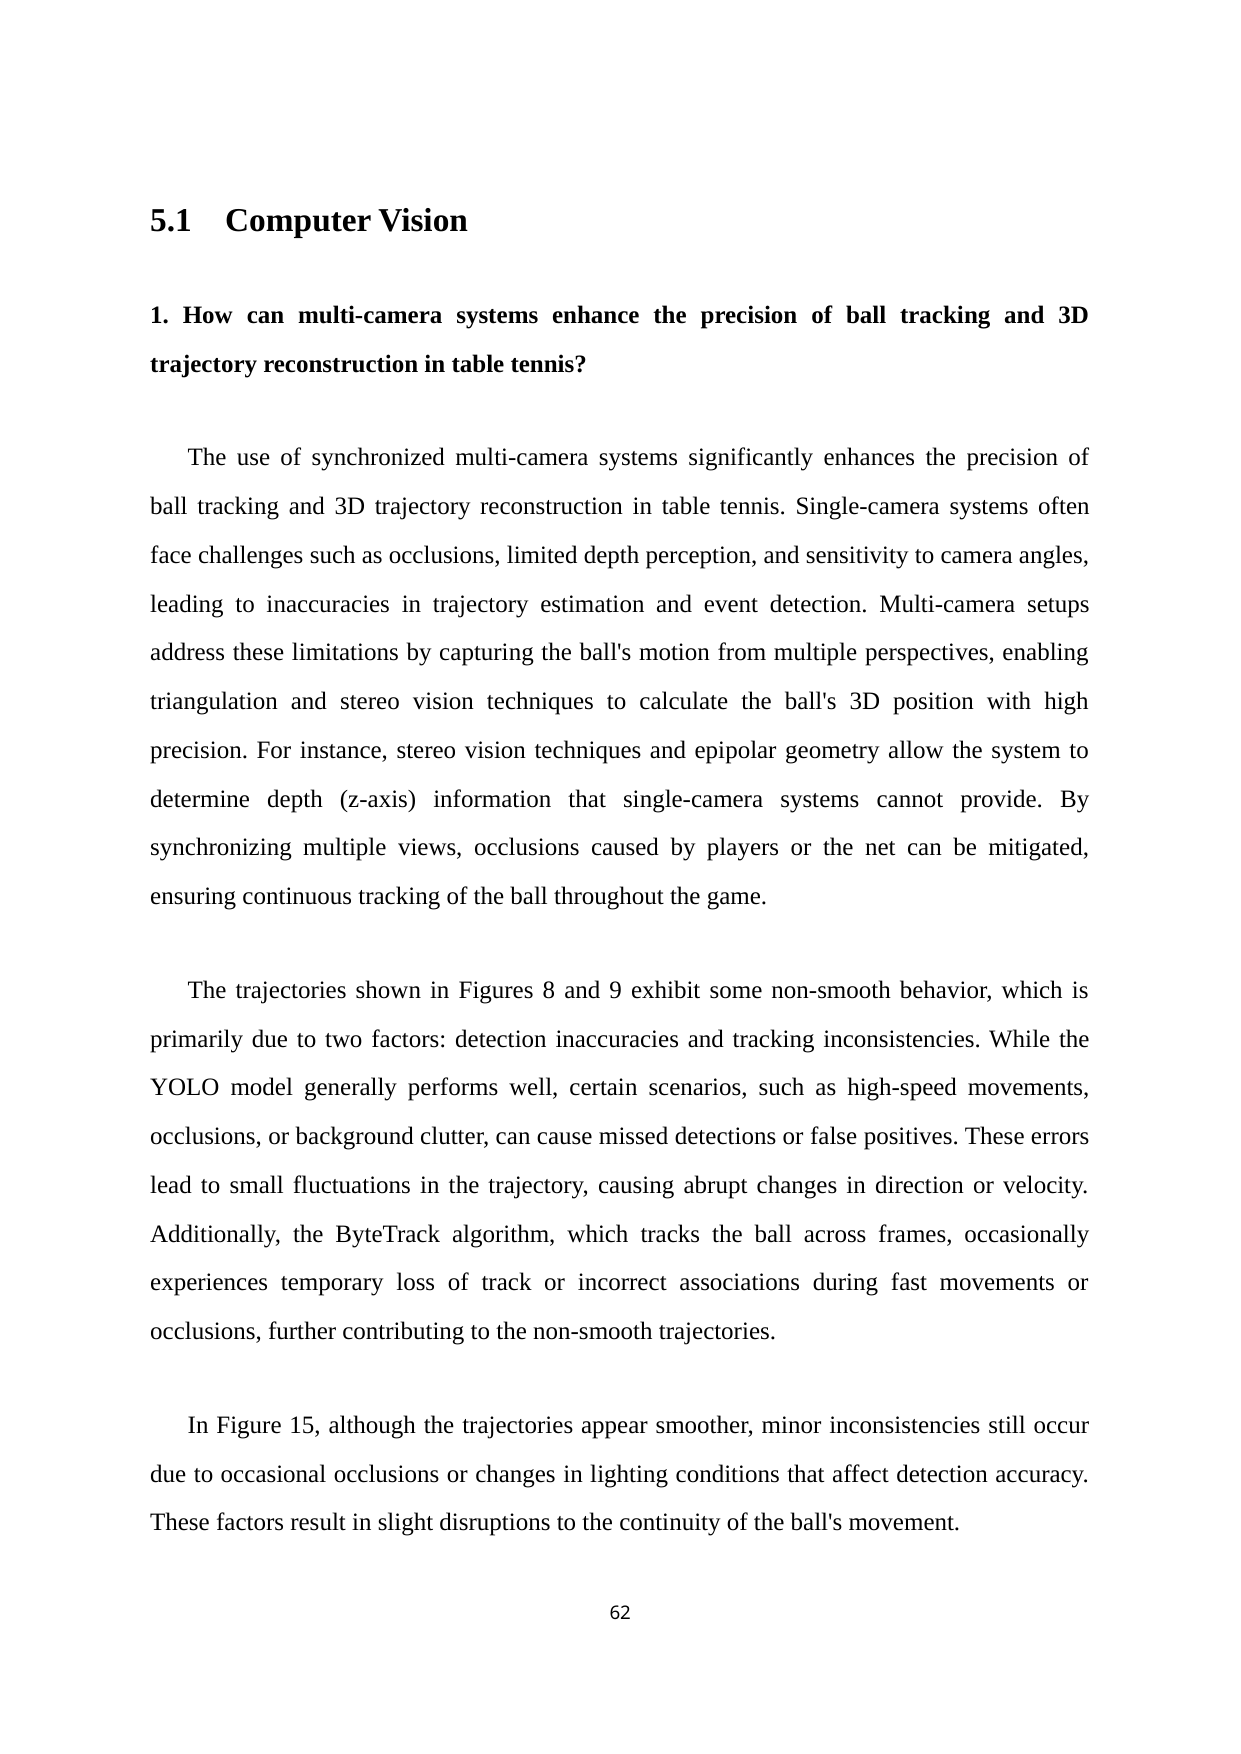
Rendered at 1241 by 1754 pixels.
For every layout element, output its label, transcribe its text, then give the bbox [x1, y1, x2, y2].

text 1. How can multi-camera systems enhance the precision of ball tracking and 3D trajectory reconstruction in table tennis? [150, 298, 1090, 379]
text The trajectories shown in Figures 8 and 9 exhibit some non-smooth behavior, which is primarily due to two factors: detection inaccuracies and tracking inconsistencies. While the YOLO model generally performs well, certain scenarios, such as high-speed movements, occlusions, or background clutter, can cause missed detections or false positives. These errors lead to small fluctuations in the trajectory, causing abrupt changes in direction or velocity. Additionally, the ByteTrack algorithm, which tracks the ball across frames, occasionally experiences temporary loss of track or incorrect associations during fast movements or occlusions, further contributing to the non-smooth trajectories. [150, 973, 1090, 1347]
text The use of synchronized multi-camera systems significantly enhances the precision of ball tracking and 3D trajectory reconstruction in table tennis. Single-camera systems often face challenges such as occlusions, limited depth perception, and sensitivity to camera angles, leading to inaccuracies in trajectory estimation and event detection. Multi-camera setups address these limitations by capturing the ball's motion from multiple perspectives, enabling triangulation and stereo vision techniques to calculate the ball's 3D position with high precision. For instance, stereo vision techniques and epipolar geometry allow the system to determine depth (z-axis) information that single-camera systems cannot provide. By synchronizing multiple views, occlusions caused by players or the net can be mitigated, ensuring continuous tracking of the ball throughout the game. [150, 441, 1090, 912]
subtitle Computer Vision [150, 187, 1090, 252]
text In Figure 15, although the trajectories appear smoother, minor inconsistencies still occur due to occasional occlusions or changes in lighting conditions that affect detection accuracy. These factors result in slight disruptions to the continuity of the ball's movement. [150, 1408, 1090, 1538]
